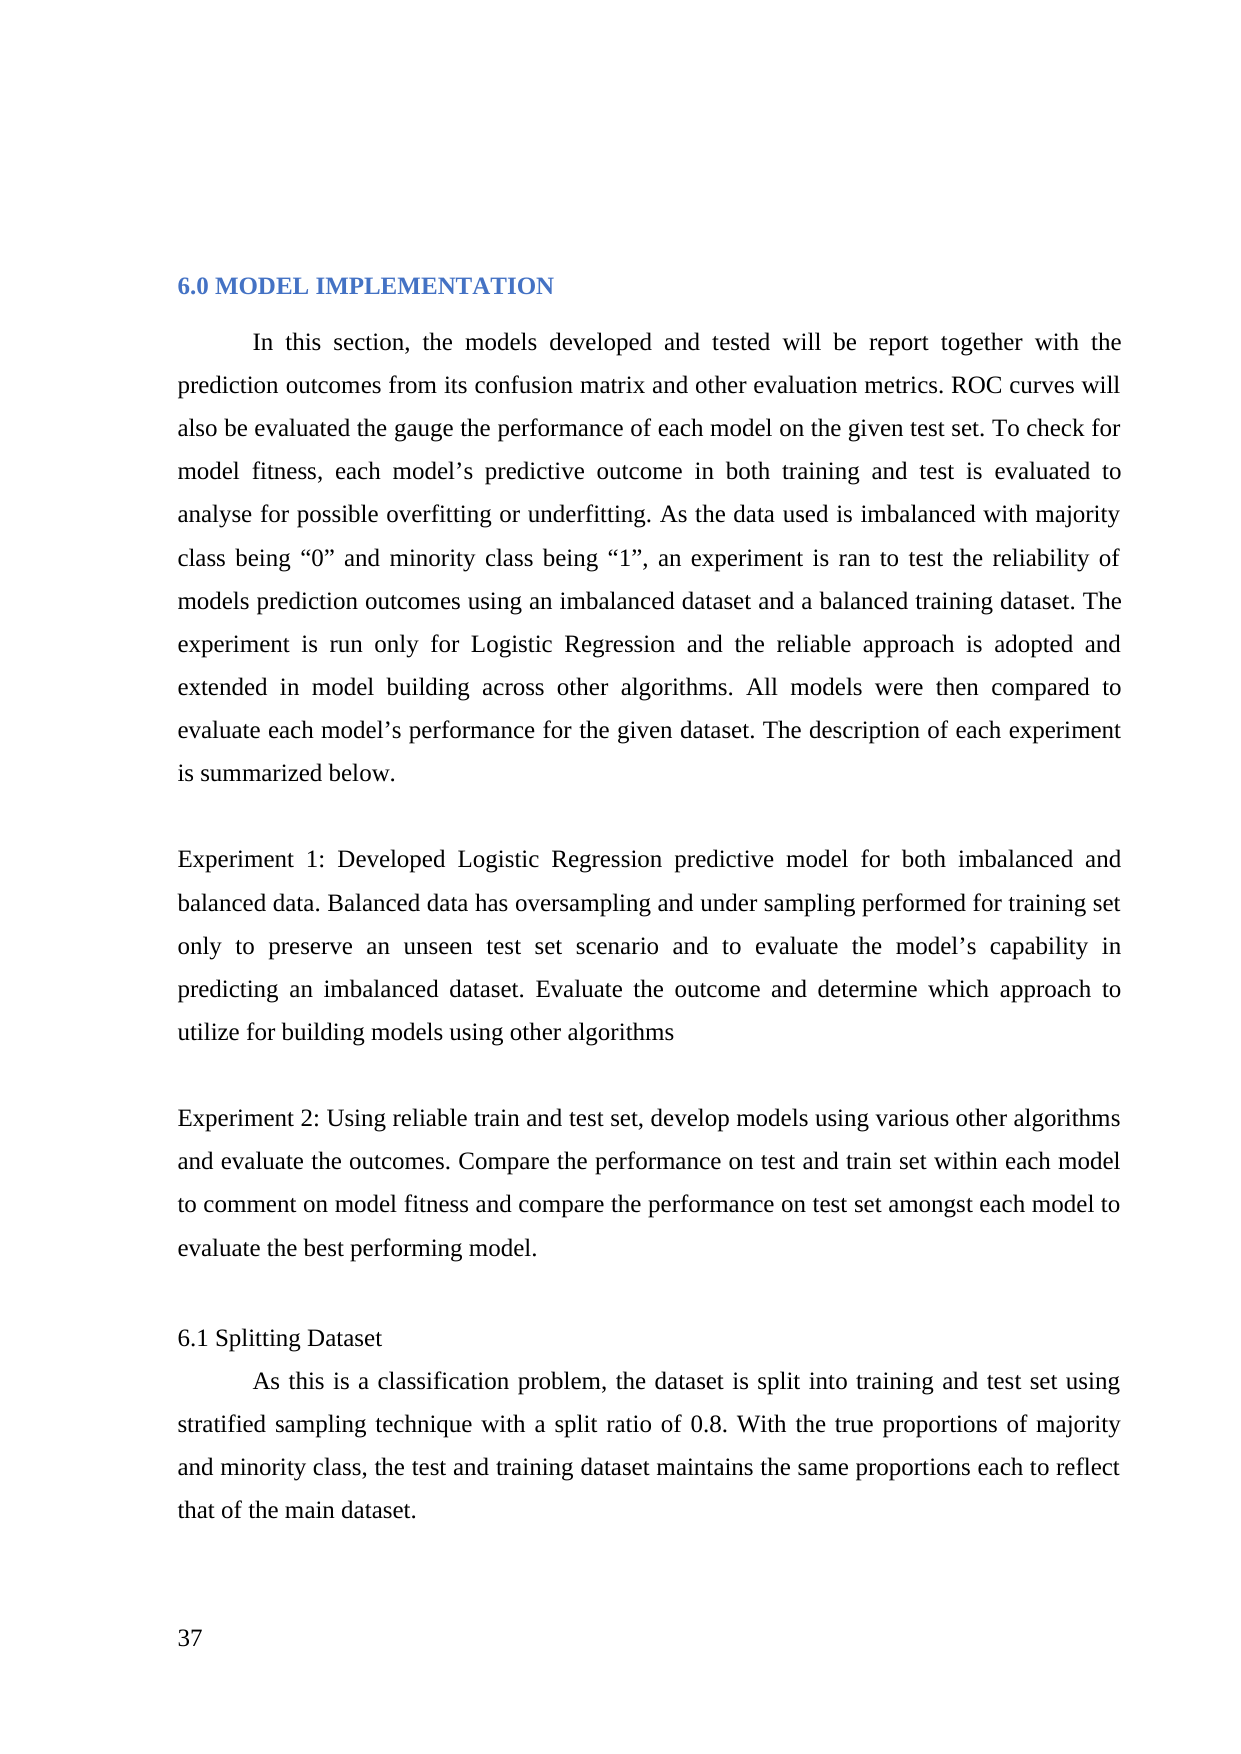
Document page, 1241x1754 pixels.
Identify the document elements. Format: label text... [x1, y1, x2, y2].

text In this section, the models developed and tested will be report together with the prediction outcomes from its confusion matrix and other evaluation metrics. ROC curves will also be evaluated the gauge the performance of each model on the given test set. To check for model fitness, each model’s predictive outcome in both training and test is evaluated to analyse for possible overfitting or underfitting. As the data used is imbalanced with majority class being “0” and minority class being “1”, an experiment is ran to test the reliability of models prediction outcomes using an imbalanced dataset and a balanced training dataset. The experiment is run only for Logistic Regression and the reliable approach is adopted and extended in model building across other algorithms. All models were then compared to evaluate each model’s performance for the given dataset. The description of each experiment is summarized below. [177, 327, 1122, 787]
subtitle 6.0 MODEL IMPLEMENTATION [177, 271, 1122, 300]
text Experiment 2: Using reliable train and test set, develop models using various other algorithms and evaluate the outcomes. Compare the performance on test and train set within each model to comment on model fitness and compare the performance on test set amongst each model to evaluate the best performing model. [177, 1103, 1122, 1261]
text Experiment 1: Developed Logistic Regression predictive model for both imbalanced and balanced data. Balanced data has oversampling and under sampling performed for training set only to preserve an unseen test set scenario and to evaluate the model’s capability in predicting an imbalanced dataset. Evaluate the outcome and determine which approach to utilize for building models using other algorithms [177, 844, 1122, 1046]
subtitle 6.1 Splitting Dataset [177, 1323, 1122, 1352]
text As this is a classification problem, the dataset is split into training and test set using stratified sampling technique with a split ratio of 0.8. With the true proportions of majority and minority class, the test and training dataset maintains the same proportions each to reflect that of the main dataset. [177, 1366, 1122, 1524]
